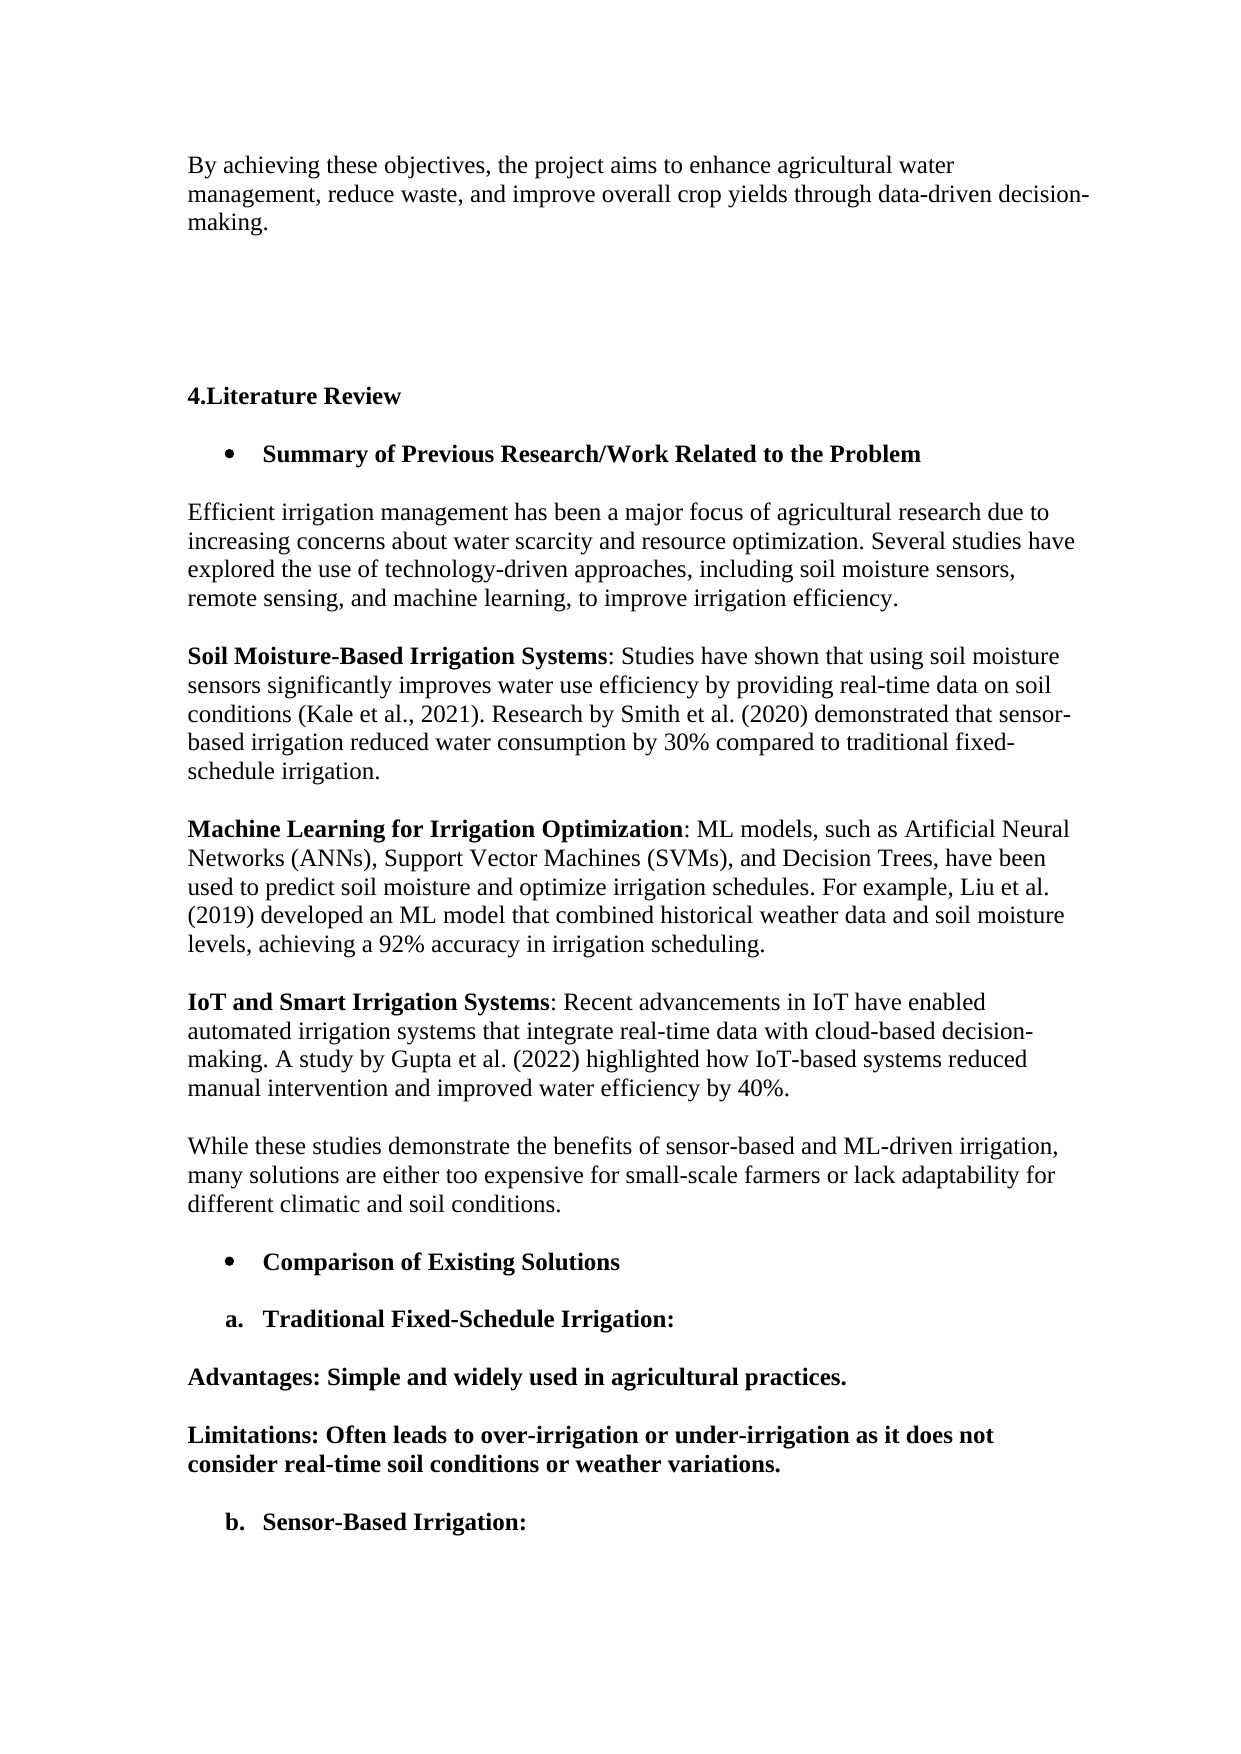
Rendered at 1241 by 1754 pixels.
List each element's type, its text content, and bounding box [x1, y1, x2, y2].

list Comparison of Existing Solutions [225, 1247, 1090, 1275]
text Machine Learning for Irrigation Optimization: ML models, such as Artificial Neural Networks (ANNs), Support Vector Machines (SVMs), and Decision Trees, have been used to predict soil moisture and optimize irrigation schedules. For example, Liu et al. (2019) developed an ML model that combined historical weather data and soil moisture levels, achieving a 92% accuracy in irrigation scheduling. [187, 814, 1090, 958]
text Limitations: Often leads to over-irrigation or under-irrigation as it does not consider real-time soil conditions or weather variations. [187, 1420, 1090, 1478]
text Efficient irrigation management has been a major focus of agricultural research due to increasing concerns about water scarcity and resource optimization. Several studies have explored the use of technology-driven approaches, including soil moisture sensors, remote sensing, and machine learning, to improve irrigation efficiency. [187, 497, 1090, 612]
text By achieving these objectives, the project aims to enhance agricultural water management, reduce waste, and improve overall crop yields through data-driven decision-making. [187, 150, 1090, 236]
list Summary of Previous Research/Work Related to the Problem [225, 439, 1090, 468]
text Advantages: Simple and widely used in agricultural practices. [187, 1362, 1090, 1391]
list Sensor-Based Irrigation: [225, 1507, 1090, 1536]
list Traditional Fixed-Schedule Irrigation: [225, 1304, 1090, 1333]
text 4.Literature Review [187, 381, 1090, 410]
text IoT and Smart Irrigation Systems: Recent advancements in IoT have enabled automated irrigation systems that integrate real-time data with cloud-based decision-making. A study by Gupta et al. (2022) highlighted how IoT-based systems reduced manual intervention and improved water efficiency by 40%. [187, 987, 1090, 1102]
text While these studies demonstrate the benefits of sensor-based and ML-driven irrigation, many solutions are either too expensive for small-scale farmers or lack adaptability for different climatic and soil conditions. [187, 1131, 1090, 1217]
text Soil Moisture-Based Irrigation Systems: Studies have shown that using soil moisture sensors significantly improves water use efficiency by providing real-time data on soil conditions (Kale et al., 2021). Research by Smith et al. (2020) demonstrated that sensor-based irrigation reduced water consumption by 30% compared to traditional fixed-schedule irrigation. [187, 641, 1090, 785]
